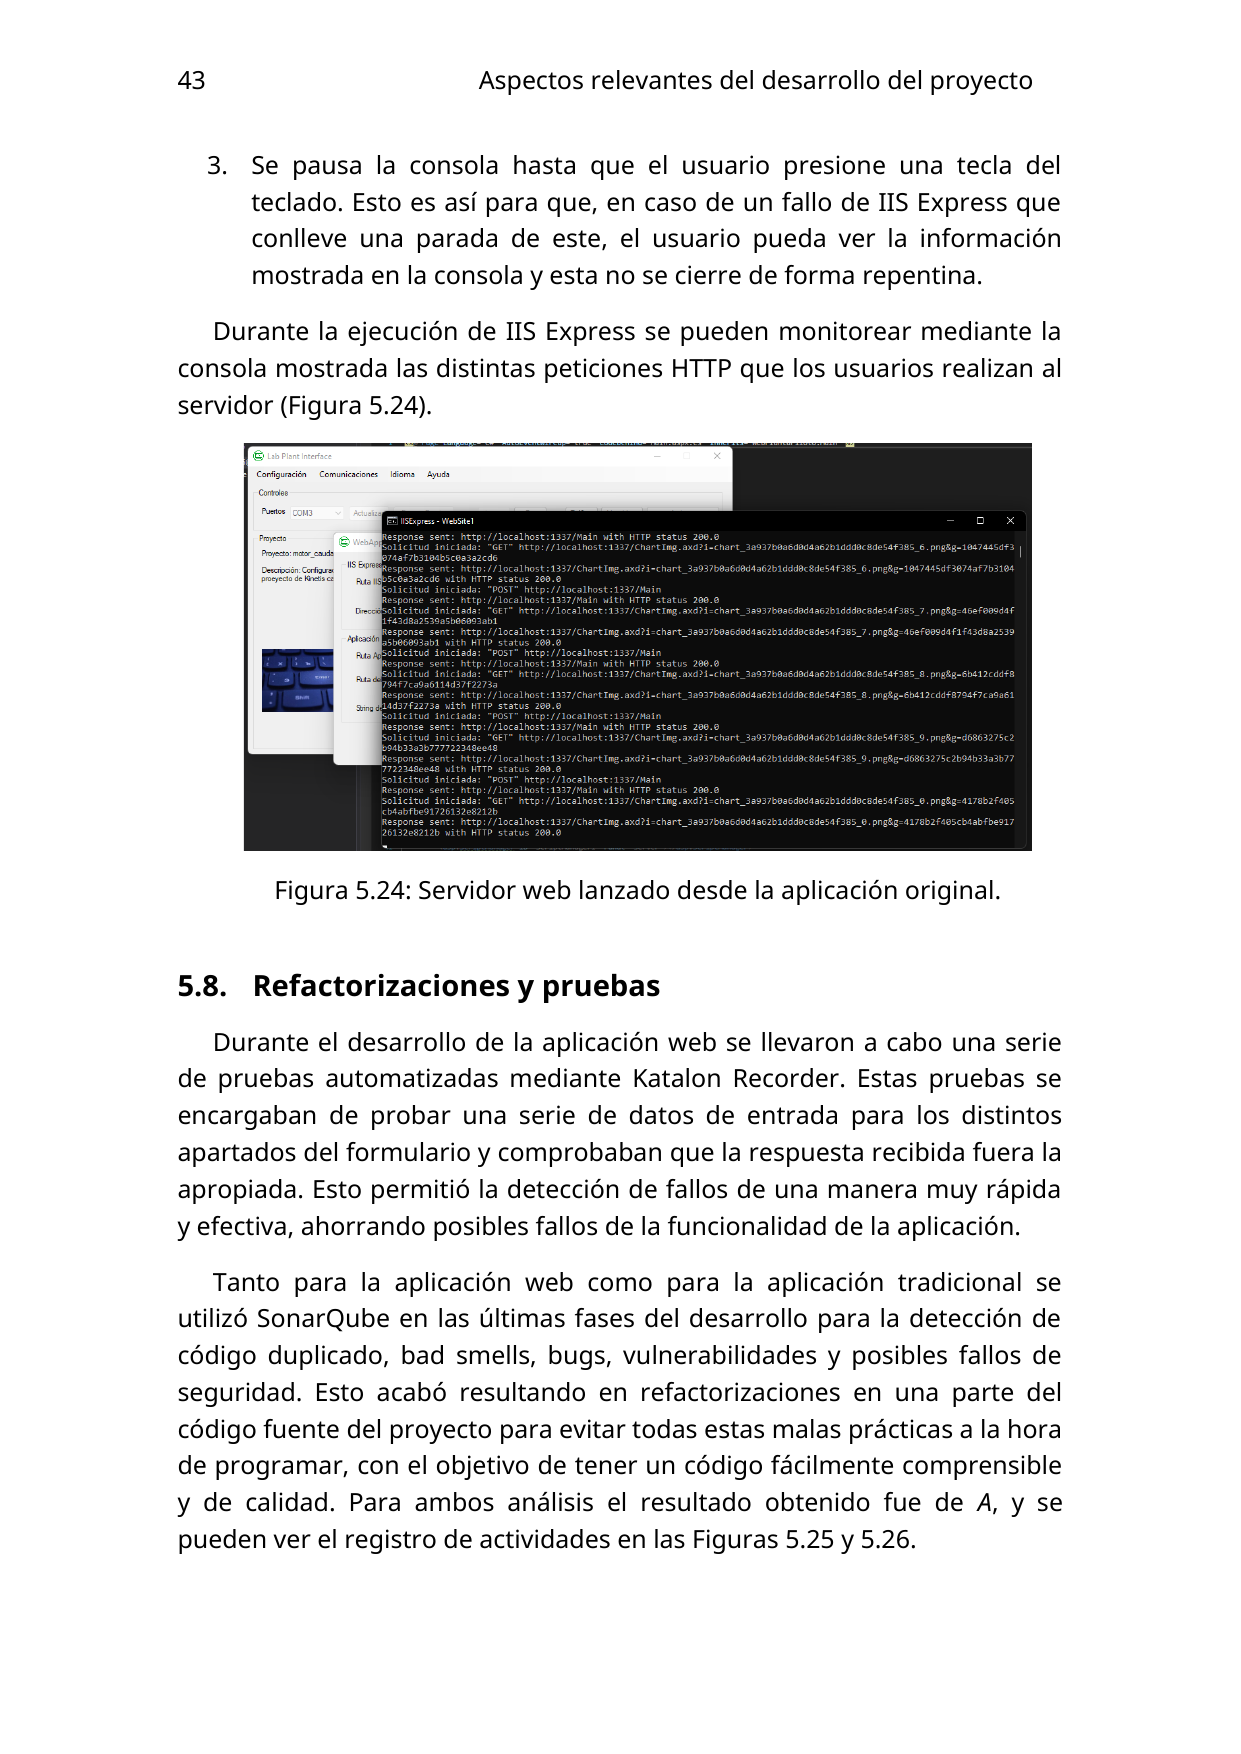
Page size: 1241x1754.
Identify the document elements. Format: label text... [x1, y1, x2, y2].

text Durante la ejecución de IIS Express se pueden monitorear mediante la consola mostrada las distintas peticiones HTTP que los usuarios realizan al servidor (Figura 5.24). [177, 314, 1063, 422]
list Se pausa la consola hasta que el usuario presione una tecla del teclado. Esto es así para que, en caso de un fallo de IIS Express que conlleve una parada de este, el usuario pueda ver la información mostrada en la consola y esta no se cierre de forma repentina. [207, 148, 1063, 292]
text Tanto para la aplicación web como para la aplicación tradicional se utilizó SonarQube en las últimas fases del desarrollo para la detección de código duplicado, bad smells, bugs, vulnerabilidades y posibles fallos de seguridad. Esto acabó resultando en refactorizaciones en una parte del código fuente del proyecto para evitar todas estas malas prácticas a la hora de programar, con el objetivo de tener un código fácilmente comprensible y de calidad. Para ambos análisis el resultado obtenido fue de A, y se pueden ver el registro de actividades en las Figuras 5.25 y 5.26. [177, 1264, 1063, 1556]
text Figura 5.24: Servidor web lanzado desde la aplicación original. [177, 872, 1063, 907]
list Refactorizaciones y pruebas [177, 965, 1063, 1005]
picture [243, 443, 1032, 851]
text Durante el desarrollo de la aplicación web se llevaron a cabo una serie de pruebas automatizadas mediante Katalon Recorder. Estas pruebas se encargaban de probar una serie de datos de entrada para los distintos apartados del formulario y comprobaban que la respuesta recibida fuera la apropiada. Esto permitió la detección de fallos de una manera muy rápida y efectiva, ahorrando posibles fallos de la funcionalidad de la aplicación. [177, 1024, 1063, 1242]
